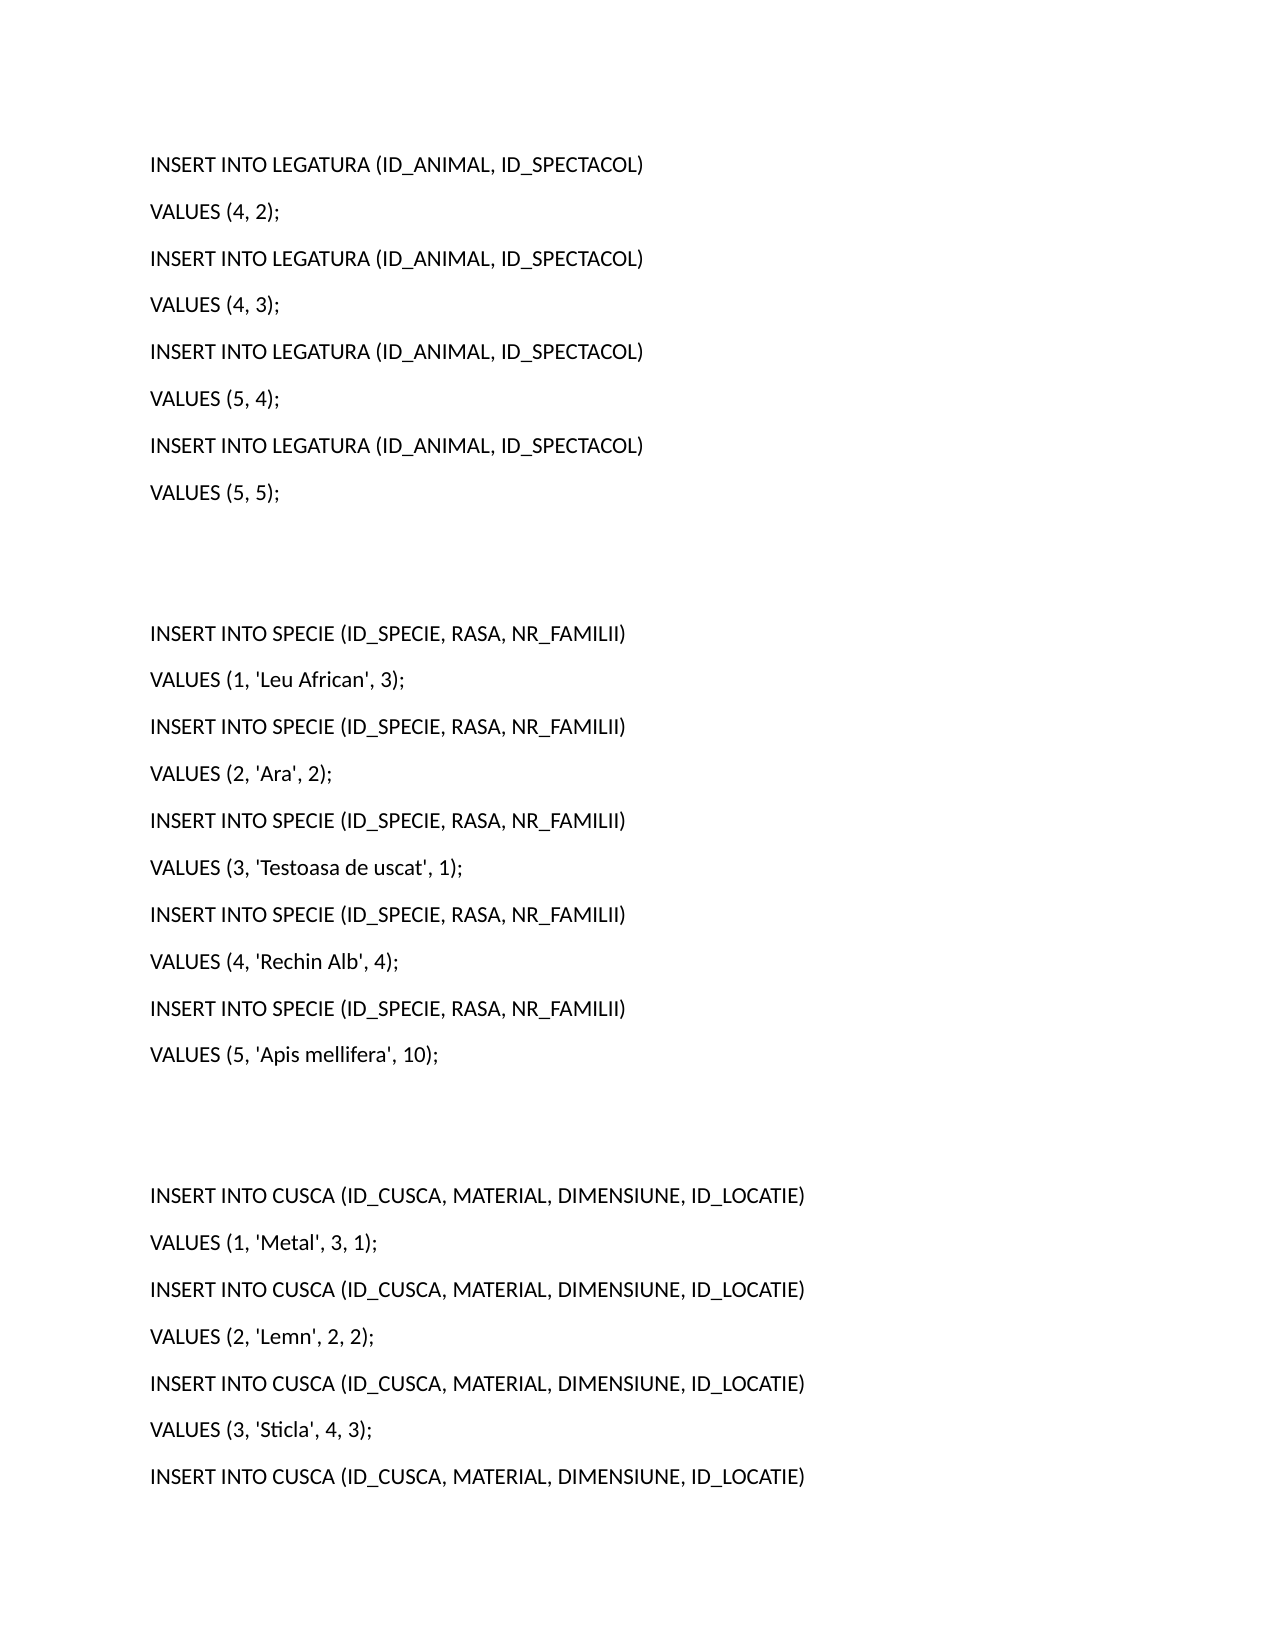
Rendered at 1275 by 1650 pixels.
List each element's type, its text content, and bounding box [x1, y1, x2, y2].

text INSERT INTO SPECIE (ID_SPECIE, RASA, NR_FAMILII) [150, 900, 1125, 928]
text INSERT INTO SPECIE (ID_SPECIE, RASA, NR_FAMILII) [150, 619, 1125, 647]
text INSERT INTO LEGATURA (ID_ANIMAL, ID_SPECTACOL) [150, 431, 1125, 459]
text VALUES (4, 3); [150, 291, 1125, 319]
text INSERT INTO SPECIE (ID_SPECIE, RASA, NR_FAMILII) [150, 994, 1125, 1022]
text VALUES (4, 2); [150, 197, 1125, 225]
text VALUES (4, 'Rechin Alb', 4); [150, 947, 1125, 975]
text INSERT INTO CUSCA (ID_CUSCA, MATERIAL, DIMENSIUNE, ID_LOCATIE) [150, 1181, 1125, 1209]
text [150, 1369, 1125, 1397]
text VALUES (3, 'Testoasa de uscat', 1); [150, 853, 1125, 881]
text VALUES (1, 'Metal', 3, 1); [150, 1228, 1125, 1256]
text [150, 244, 1125, 272]
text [150, 1462, 1125, 1491]
text INSERT INTO SPECIE (ID_SPECIE, RASA, NR_FAMILII) [150, 806, 1125, 834]
text VALUES (2, 'Lemn', 2, 2); [150, 1322, 1125, 1350]
text VALUES (3, 'Sticla', 4, 3); [150, 1416, 1125, 1444]
text VALUES (5, 5); [150, 478, 1125, 506]
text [150, 337, 1125, 366]
text VALUES (1, 'Leu African', 3); [150, 666, 1125, 694]
text VALUES (5, 4); [150, 384, 1125, 412]
text INSERT INTO SPECIE (ID_SPECIE, RASA, NR_FAMILII) [150, 712, 1125, 741]
text VALUES (2, 'Ara', 2); [150, 759, 1125, 787]
text INSERT INTO CUSCA (ID_CUSCA, MATERIAL, DIMENSIUNE, ID_LOCATIE) [150, 1275, 1125, 1303]
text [150, 150, 1125, 178]
text VALUES (5, 'Apis mellifera', 10); [150, 1041, 1125, 1069]
